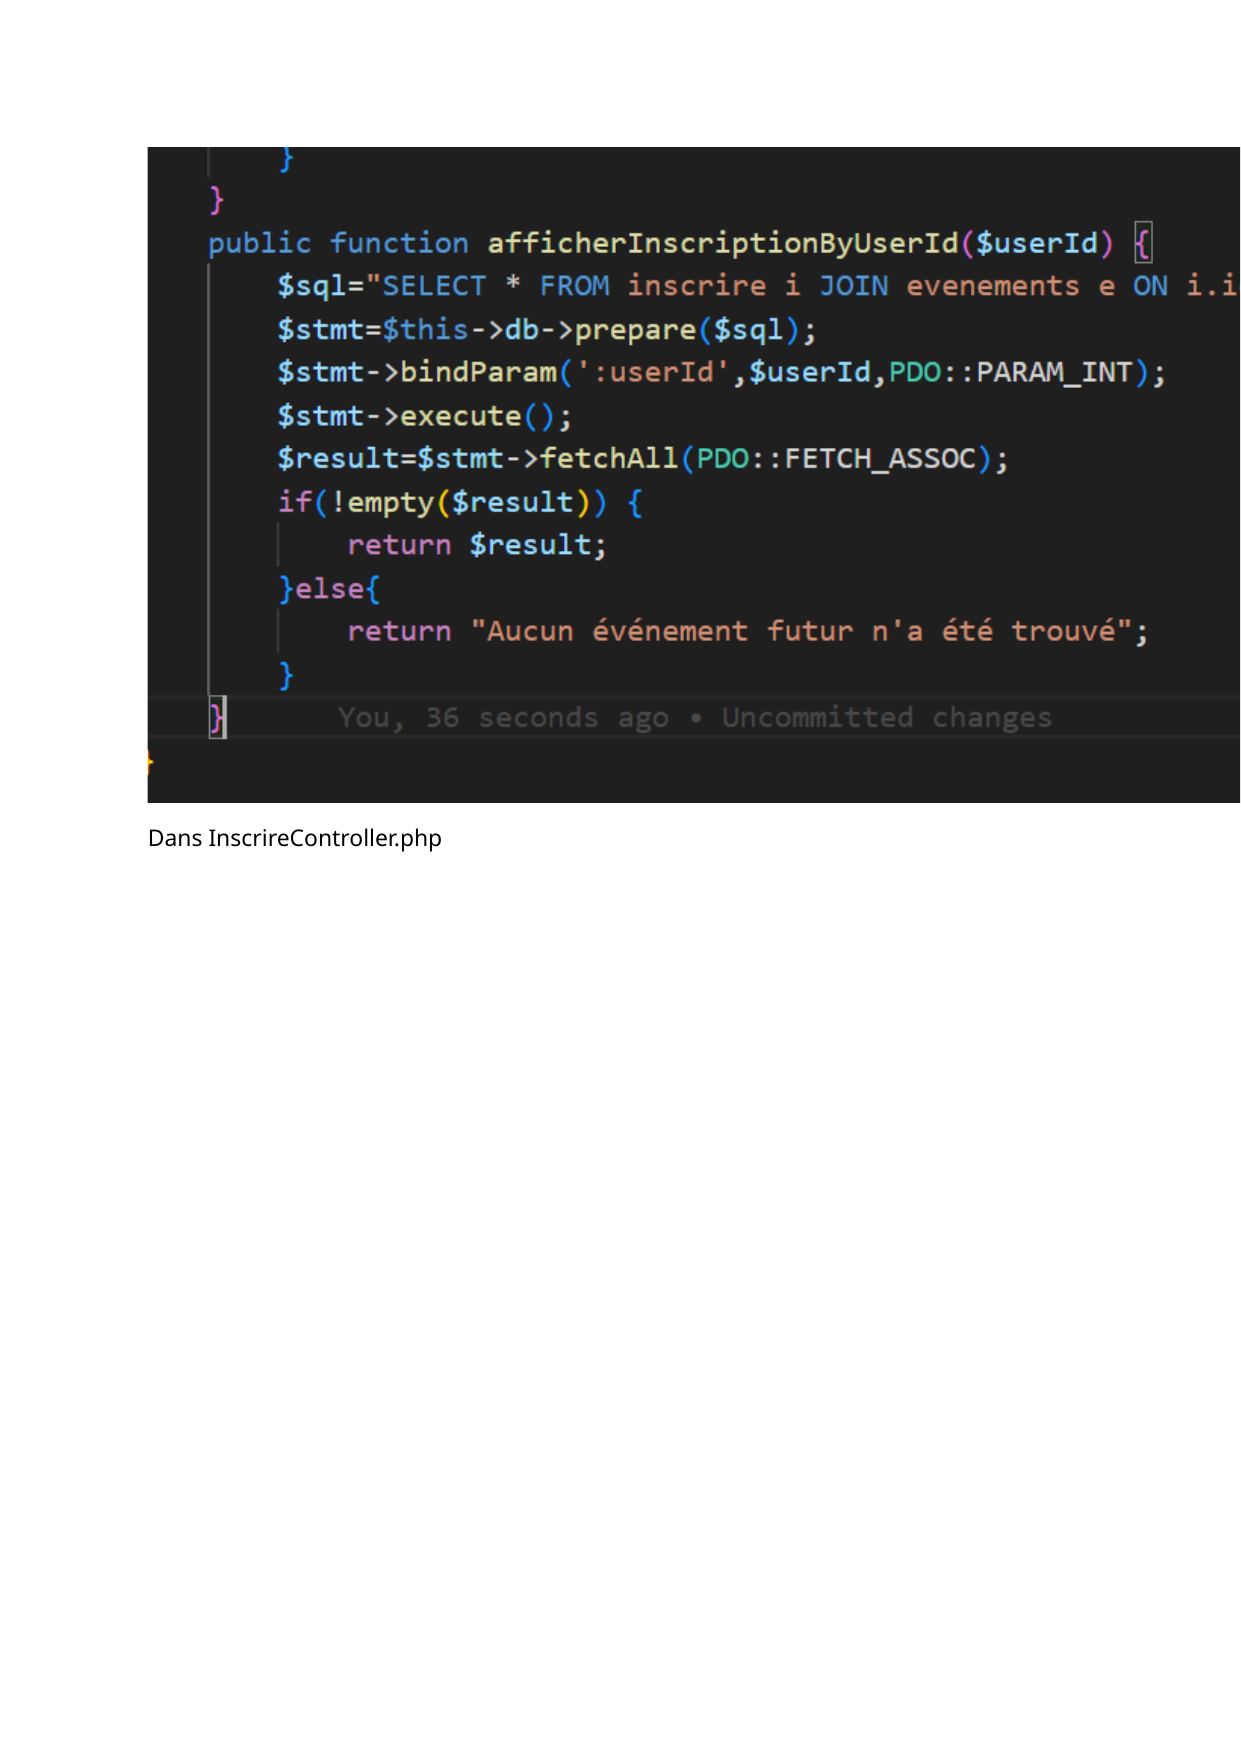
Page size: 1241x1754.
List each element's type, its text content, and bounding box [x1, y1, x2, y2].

picture [147, 147, 1241, 803]
text Dans InscrireController.php [148, 822, 1093, 853]
